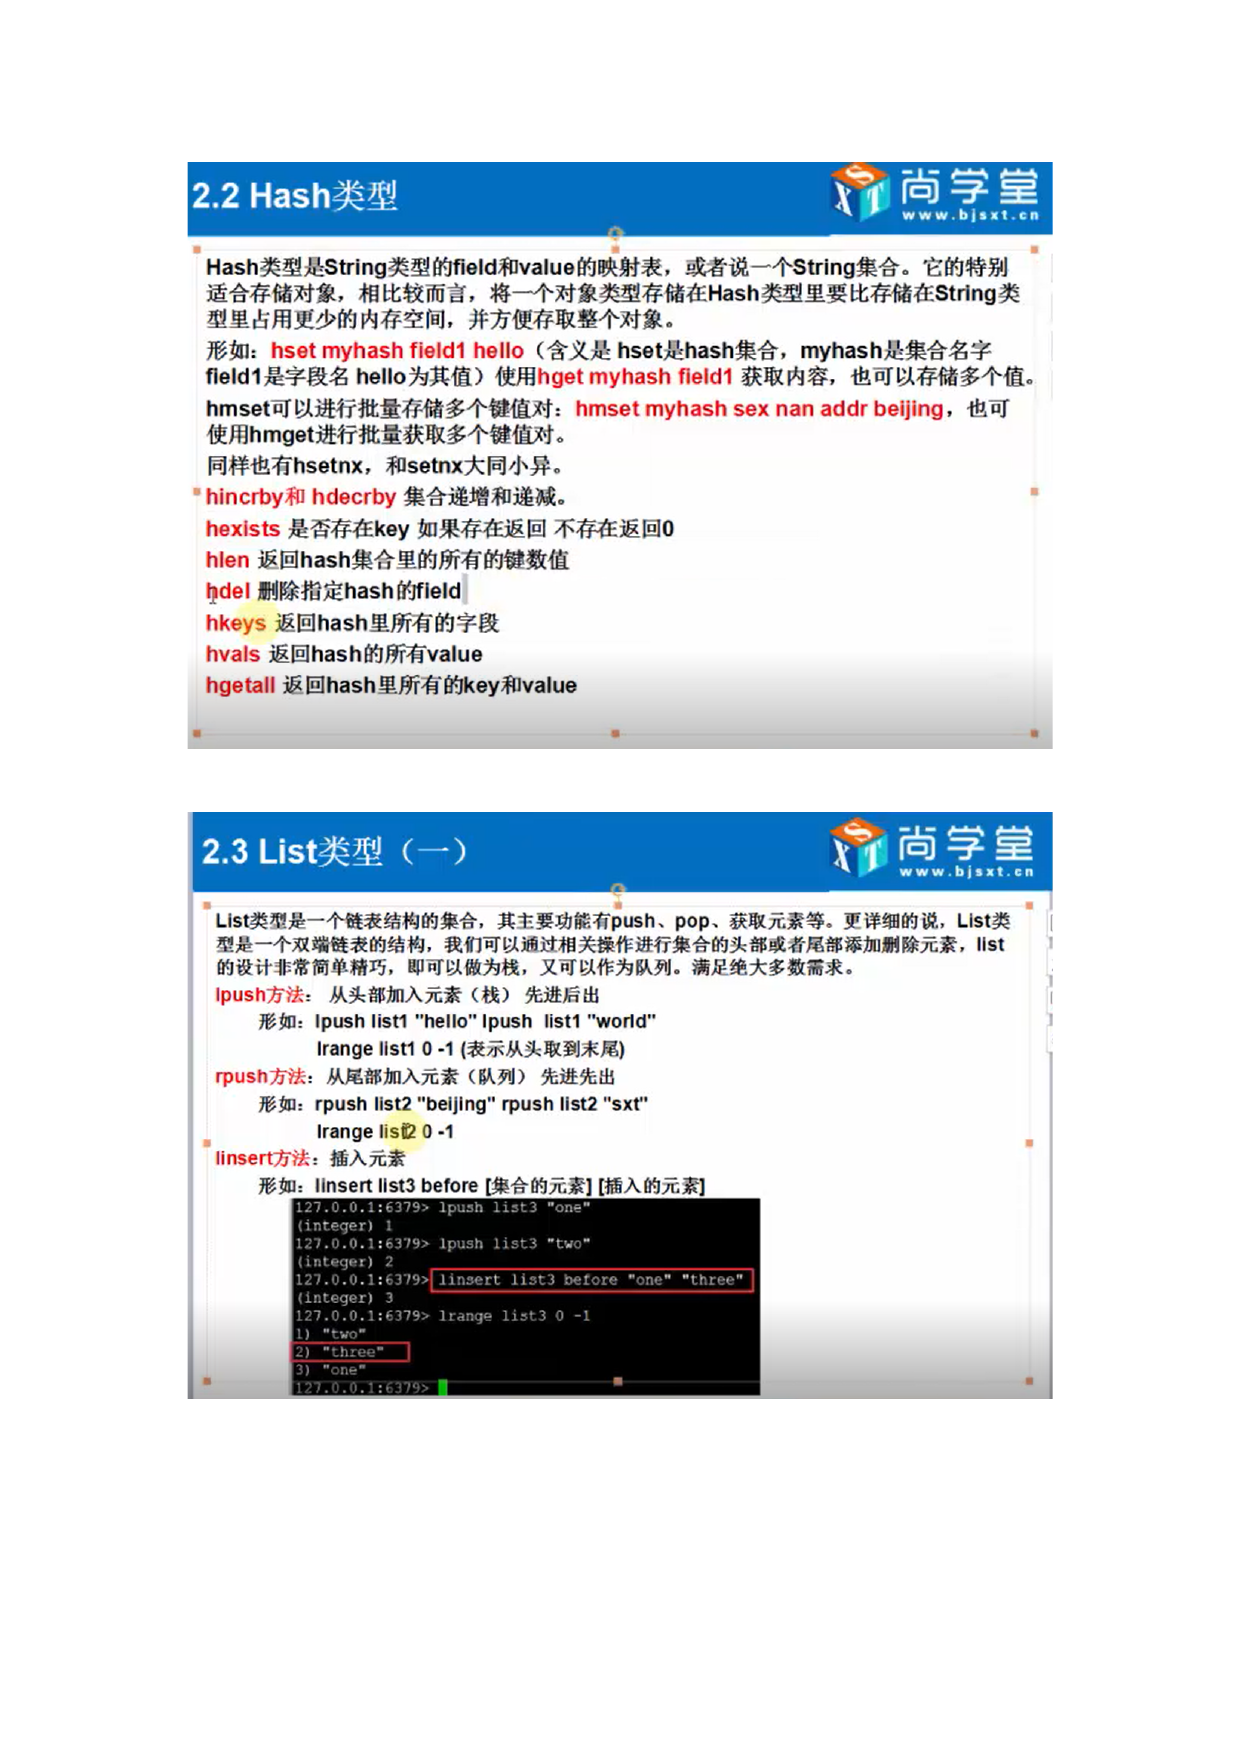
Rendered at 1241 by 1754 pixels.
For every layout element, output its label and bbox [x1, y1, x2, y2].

picture [187, 812, 1053, 1399]
picture [187, 162, 1053, 749]
